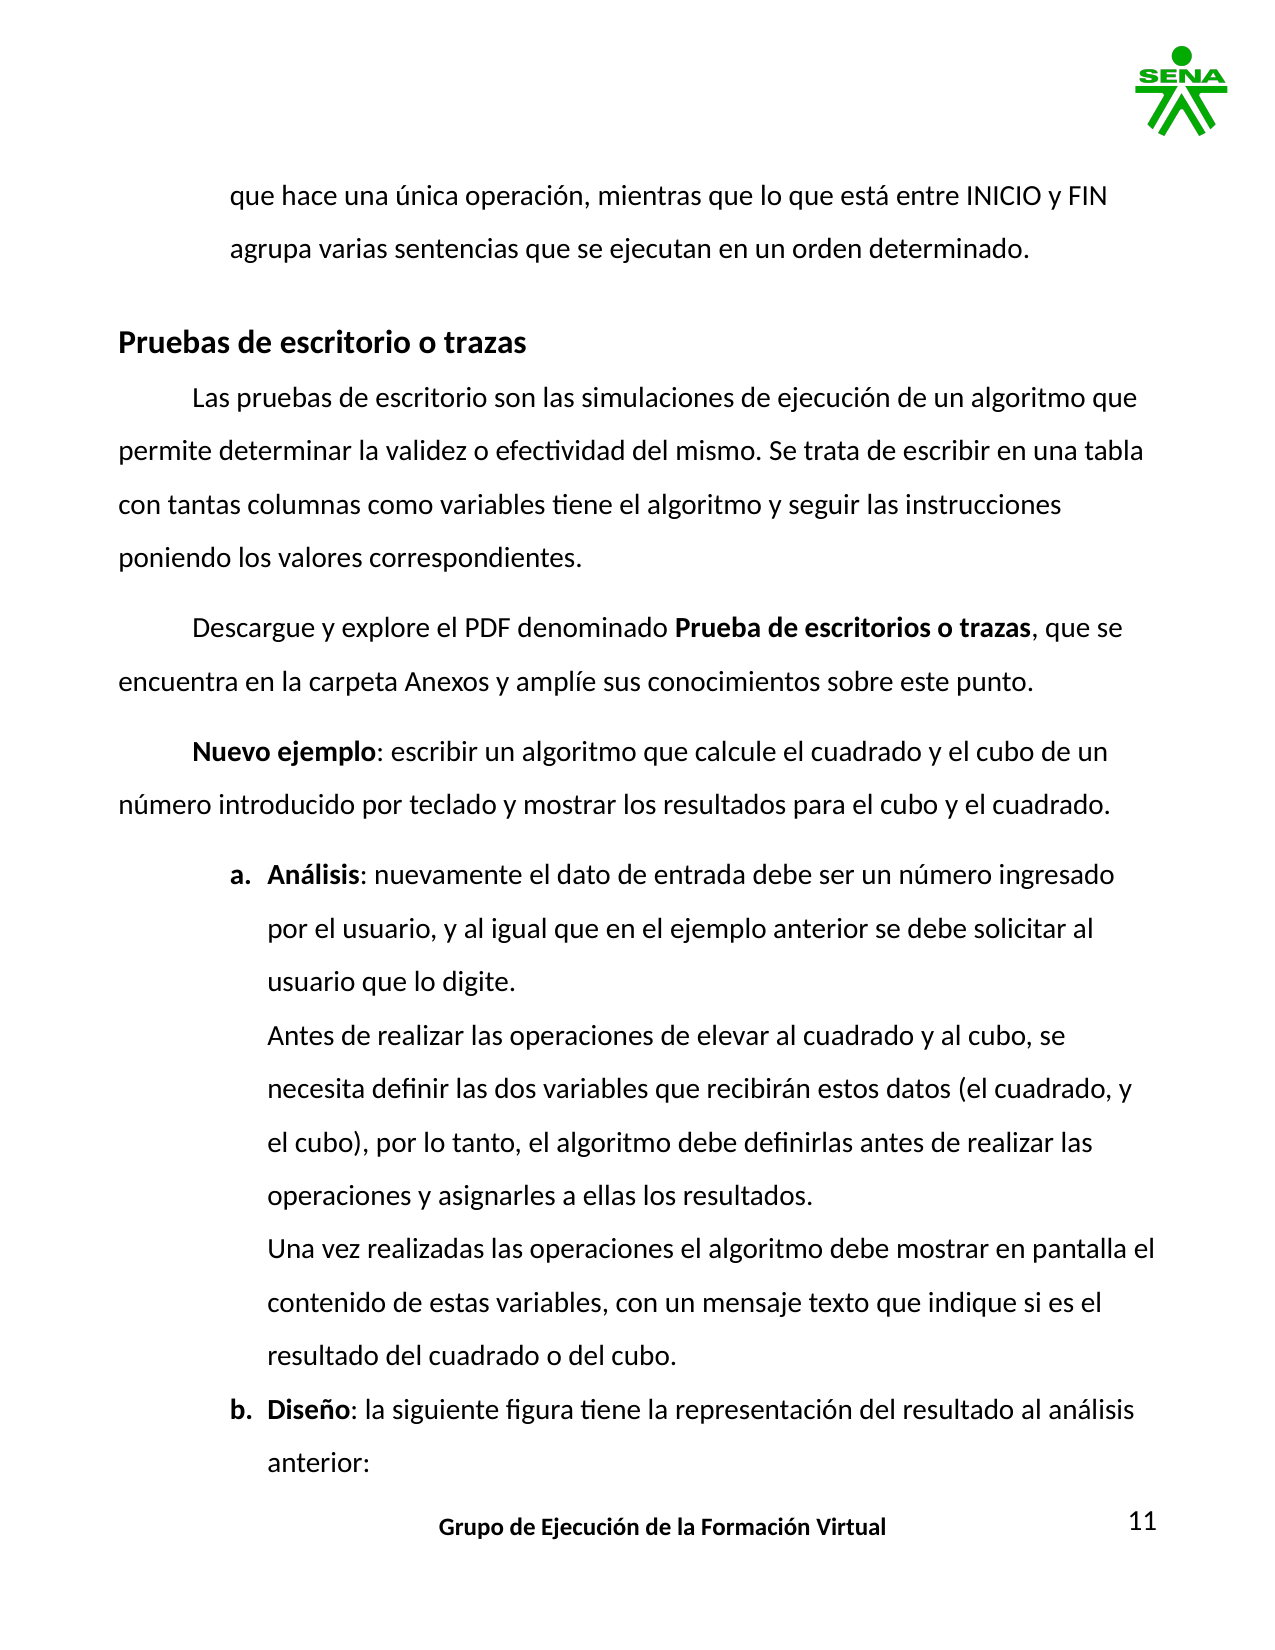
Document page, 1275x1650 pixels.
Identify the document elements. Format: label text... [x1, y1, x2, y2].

text Nuevo ejemplo: escribir un algoritmo que calcule el cuadrado y el cubo de un número introducido por teclado y mostrar los resultados para el cubo y el cuadrado. [118, 733, 1157, 822]
subtitle Pruebas de escritorio o trazas [118, 322, 1157, 362]
list Diseño: la siguiente figura tiene la representación del resultado al análisis anterior: [229, 1391, 1157, 1480]
list Antes de realizar las operaciones de elevar al cuadrado y al cubo, se necesita definir las dos variables que recibirán estos datos (el cuadrado, y el cubo), por lo tanto, el algoritmo debe definirlas antes de realizar las operaciones y asignarles a ellas los resultados. [267, 1017, 1157, 1213]
list Una vez realizadas las operaciones el algoritmo debe mostrar en pantalla el contenido de estas variables, con un mensaje texto que indique si es el resultado del cuadrado o del cubo. [267, 1231, 1157, 1373]
text Las pruebas de escritorio son las simulaciones de ejecución de un algoritmo que permite determinar la validez o efectividad del mismo. Se trata de escribir en una tabla con tantas columnas como variables tiene el algoritmo y seguir las instrucciones poniendo los valores correspondientes. [118, 379, 1157, 575]
picture [1135, 46, 1228, 136]
text Descargue y explore el PDF denominado Prueba de escritorios o trazas, que se encuentra en la carpeta Anexos y amplíe sus conocimientos sobre este punto. [118, 609, 1157, 698]
list Análisis: nuevamente el dato de entrada debe ser un número ingresado por el usuario, y al igual que en el ejemplo anterior se debe solicitar al usuario que lo digite. [229, 856, 1157, 999]
